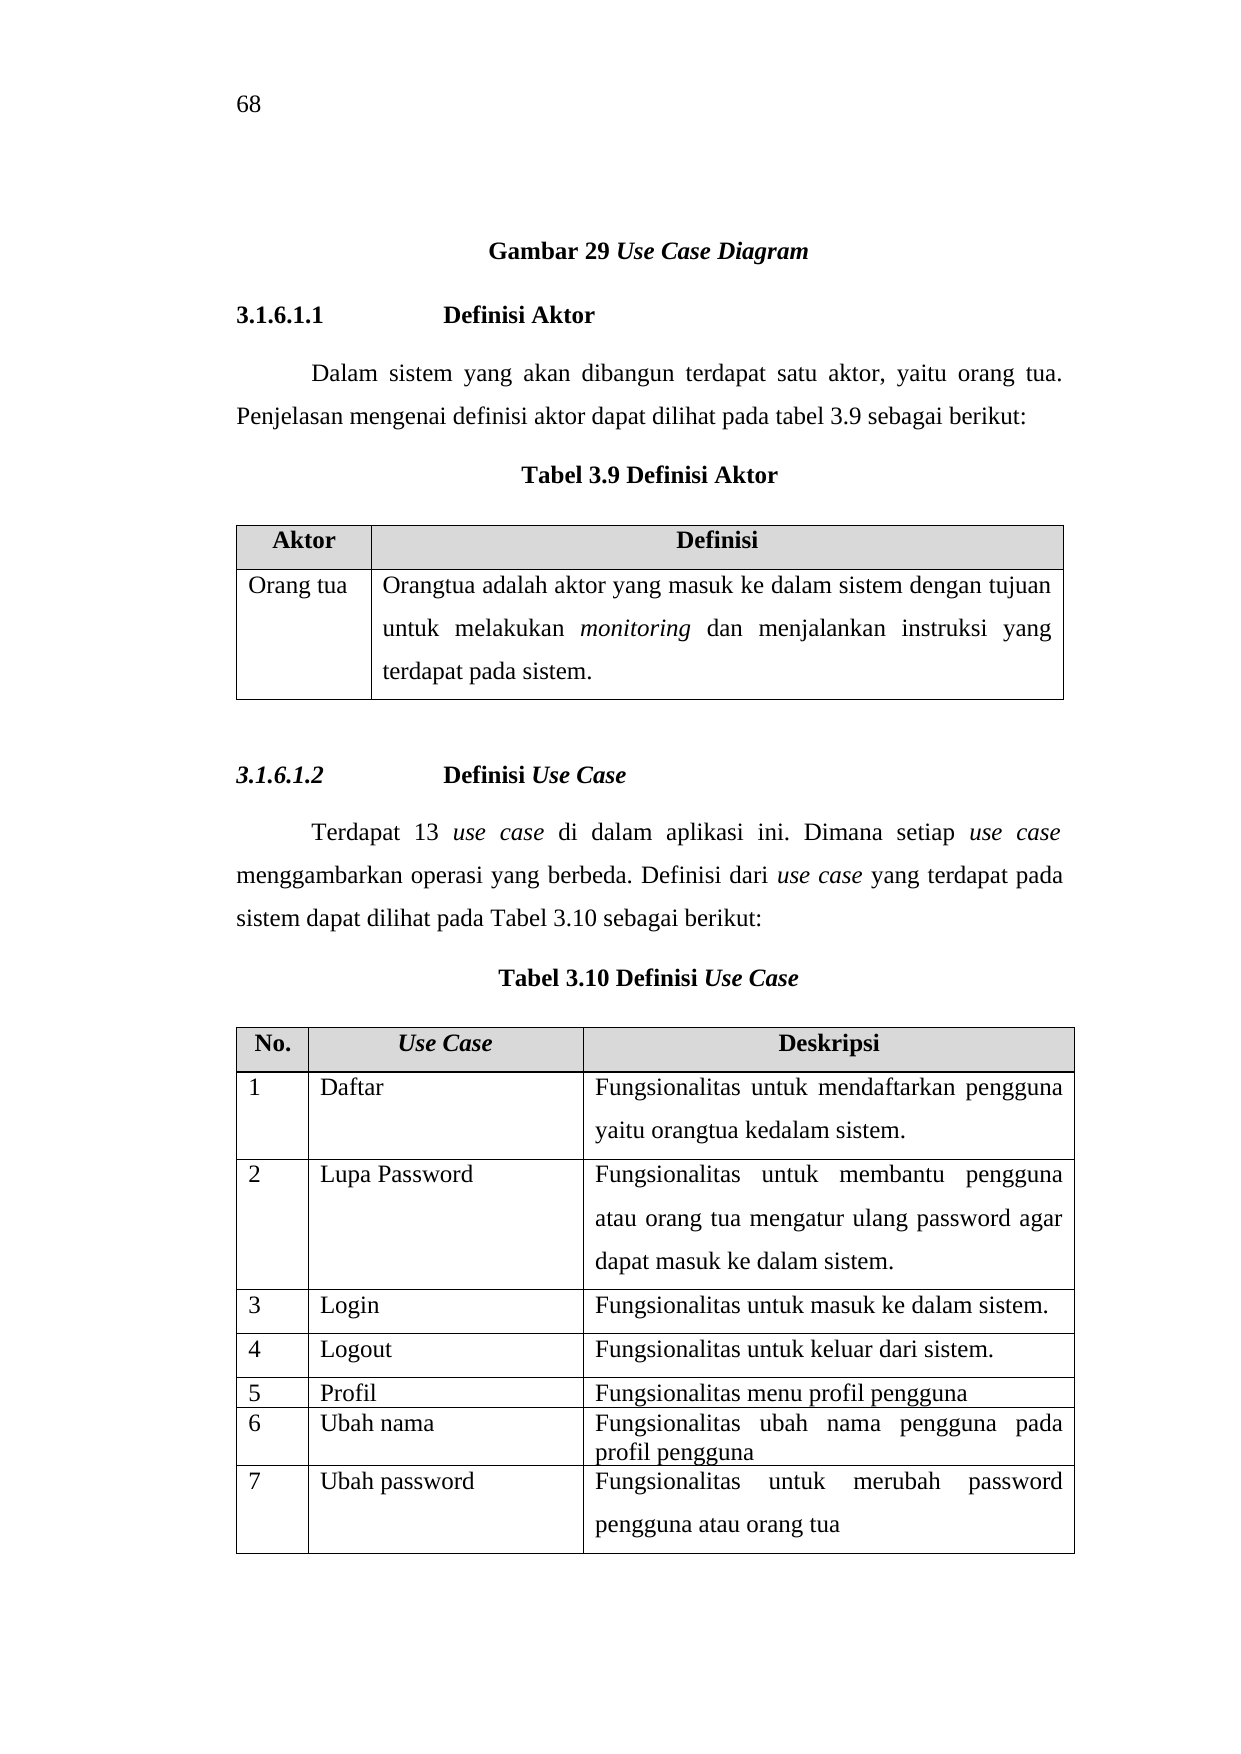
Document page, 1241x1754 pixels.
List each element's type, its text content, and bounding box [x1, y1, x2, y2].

table_cell Fungsionalitas untuk merubah password pengguna atau orang tua [584, 1466, 1074, 1552]
table_cell Orang tua [237, 570, 371, 699]
table_cell Lupa Password [309, 1160, 583, 1289]
text Terdapat 13 use case di dalam aplikasi ini. Dimana setiap use case menggambarkan operasi yang berbeda. Definisi dari use case yang terdapat pada sistem dapat dilihat pada Tabel 3.10 sebagai berikut: [236, 817, 1063, 932]
subtitle Definisi Use Case [236, 760, 1063, 788]
table_cell 2 [237, 1160, 308, 1289]
table_cell Fungsionalitas ubah nama pengguna pada profil pengguna [584, 1408, 1074, 1465]
table_cell Orangtua adalah aktor yang masuk ke dalam sistem dengan tujuan untuk melakukan monitoring dan menjalankan instruksi yang terdapat pada sistem. [372, 570, 1063, 699]
table_cell Fungsionalitas untuk keluar dari sistem. [584, 1334, 1074, 1377]
subtitle Definisi Aktor [236, 300, 1063, 329]
table_header Use Case [309, 1028, 583, 1071]
table_header Aktor [237, 526, 371, 569]
table_cell 1 [237, 1073, 308, 1158]
table_cell Ubah nama [309, 1408, 583, 1465]
table_cell Ubah password [309, 1466, 583, 1552]
table_cell Logout [309, 1334, 583, 1377]
table_header Deskripsi [584, 1028, 1074, 1071]
table_cell Fungsionalitas menu profil pengguna [584, 1378, 1074, 1407]
table_cell Daftar [309, 1073, 583, 1158]
table_cell 3 [237, 1290, 308, 1333]
table_cell Fungsionalitas untuk mendaftarkan pengguna yaitu orangtua kedalam sistem. [584, 1073, 1074, 1158]
table_cell Login [309, 1290, 583, 1333]
table_header Definisi [372, 526, 1063, 569]
table_cell 7 [237, 1466, 308, 1552]
table_cell 5 [237, 1378, 308, 1407]
table_header No. [237, 1028, 308, 1071]
table_cell Fungsionalitas untuk membantu pengguna atau orang tua mengatur ulang password agar dapat masuk ke dalam sistem. [584, 1160, 1074, 1289]
table_cell 4 [237, 1334, 308, 1377]
text Dalam sistem yang akan dibangun terdapat satu aktor, yaitu orang tua. Penjelasan mengenai definisi aktor dapat dilihat pada tabel 3.9 sebagai berikut: [236, 358, 1063, 429]
table_cell 6 [237, 1408, 308, 1465]
table_cell Fungsionalitas untuk masuk ke dalam sistem. [584, 1290, 1074, 1333]
table_cell Profil [309, 1378, 583, 1407]
